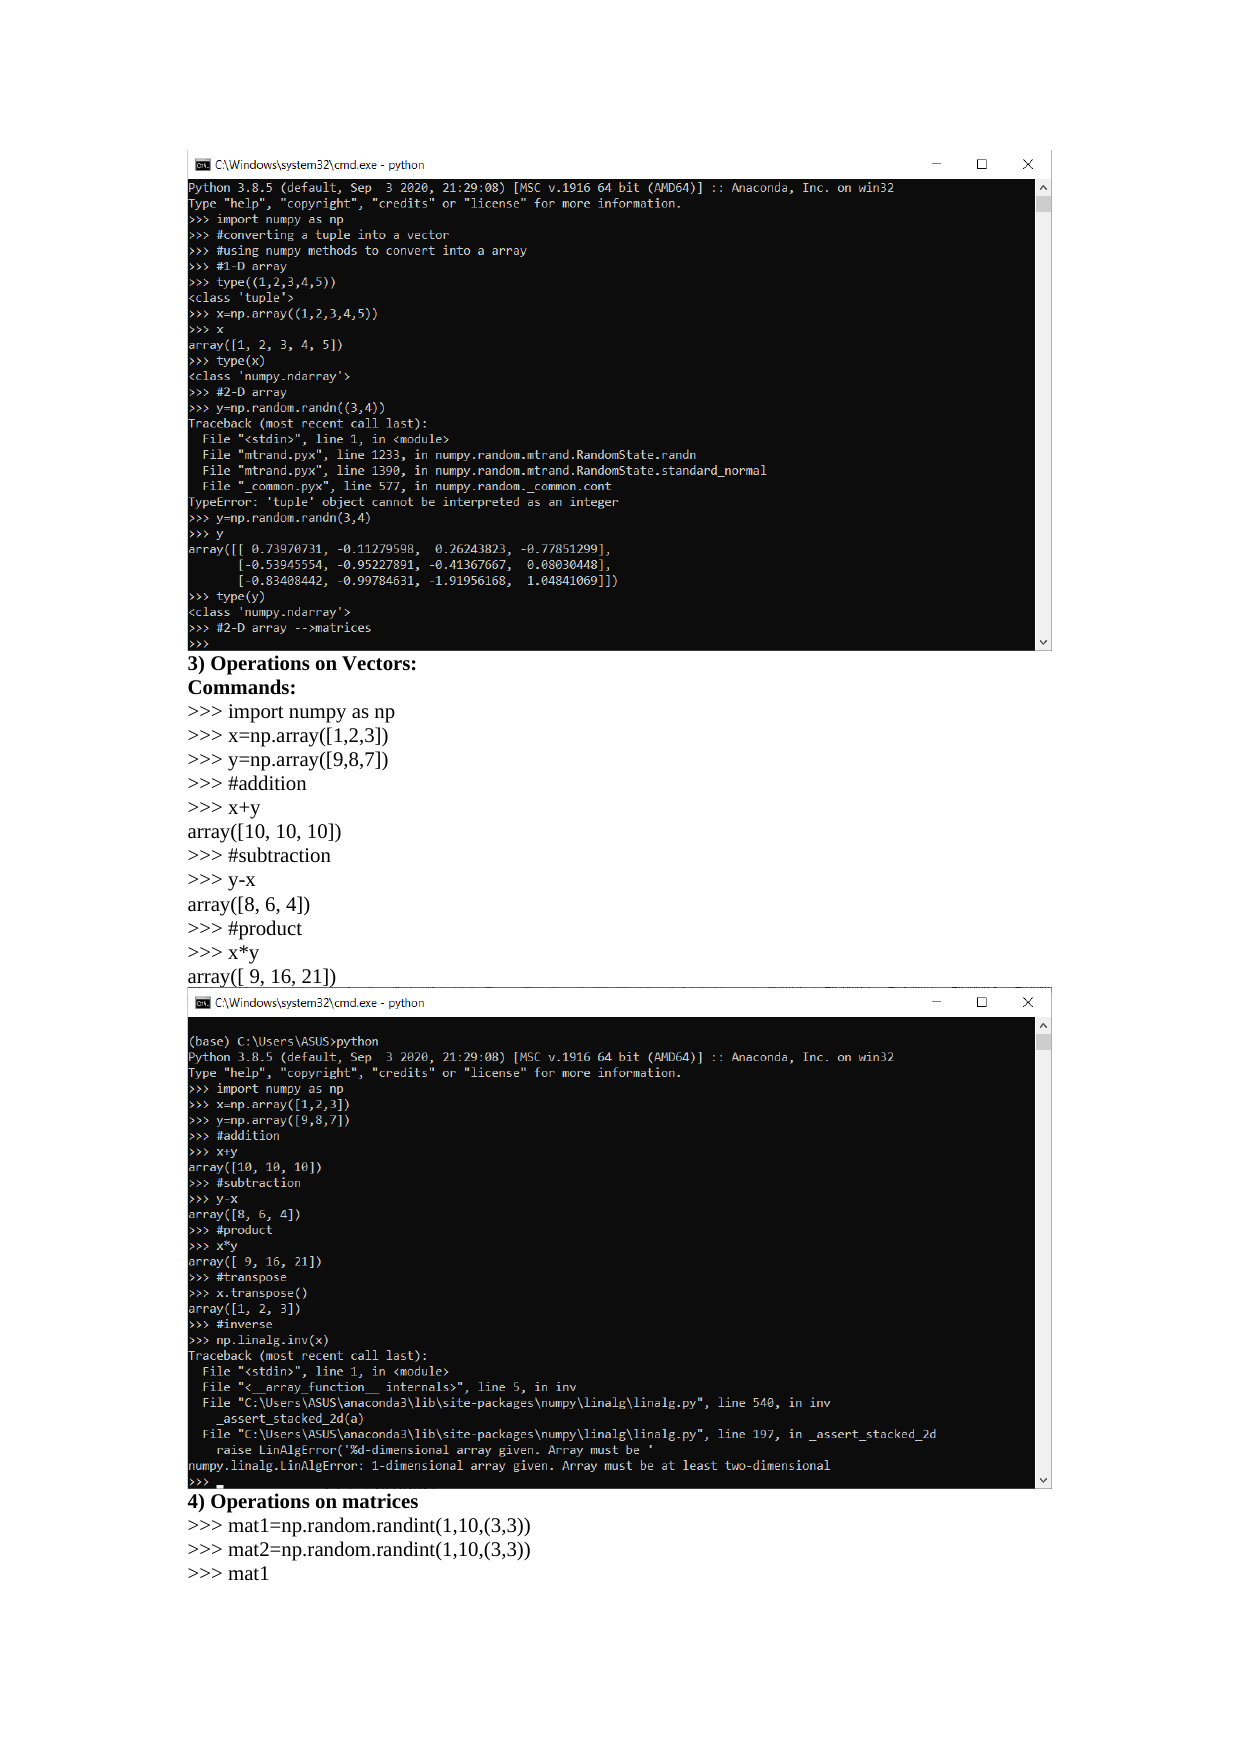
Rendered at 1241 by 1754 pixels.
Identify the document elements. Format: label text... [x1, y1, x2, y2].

list array([8, 6, 4]) [187, 891, 1053, 916]
list array([ 9, 16, 21]) [187, 964, 1053, 988]
list >>> x+y [187, 795, 1053, 819]
list >>> mat2=np.random.randint(1,10,(3,3)) [187, 1537, 1053, 1561]
list >>> mat1=np.random.randint(1,10,(3,3)) [187, 1513, 1053, 1537]
list Operations on Vectors: [187, 651, 1053, 675]
list >>> mat1 [187, 1561, 1053, 1585]
list >>> import numpy as np [187, 699, 1053, 723]
picture [187, 987, 1052, 1489]
list >>> x*y [187, 939, 1053, 964]
list >>> y-x [187, 867, 1053, 891]
picture [187, 150, 1052, 651]
list array([10, 10, 10]) [187, 819, 1053, 843]
list >>> #product [187, 916, 1053, 939]
list Commands: [187, 675, 1053, 699]
list >>> #addition [187, 771, 1053, 795]
list >>> x=np.array([1,2,3]) [187, 723, 1053, 747]
list >>> #subtraction [187, 843, 1053, 867]
list >>> y=np.array([9,8,7]) [187, 747, 1053, 771]
list Operations on matrices [187, 1488, 1053, 1513]
